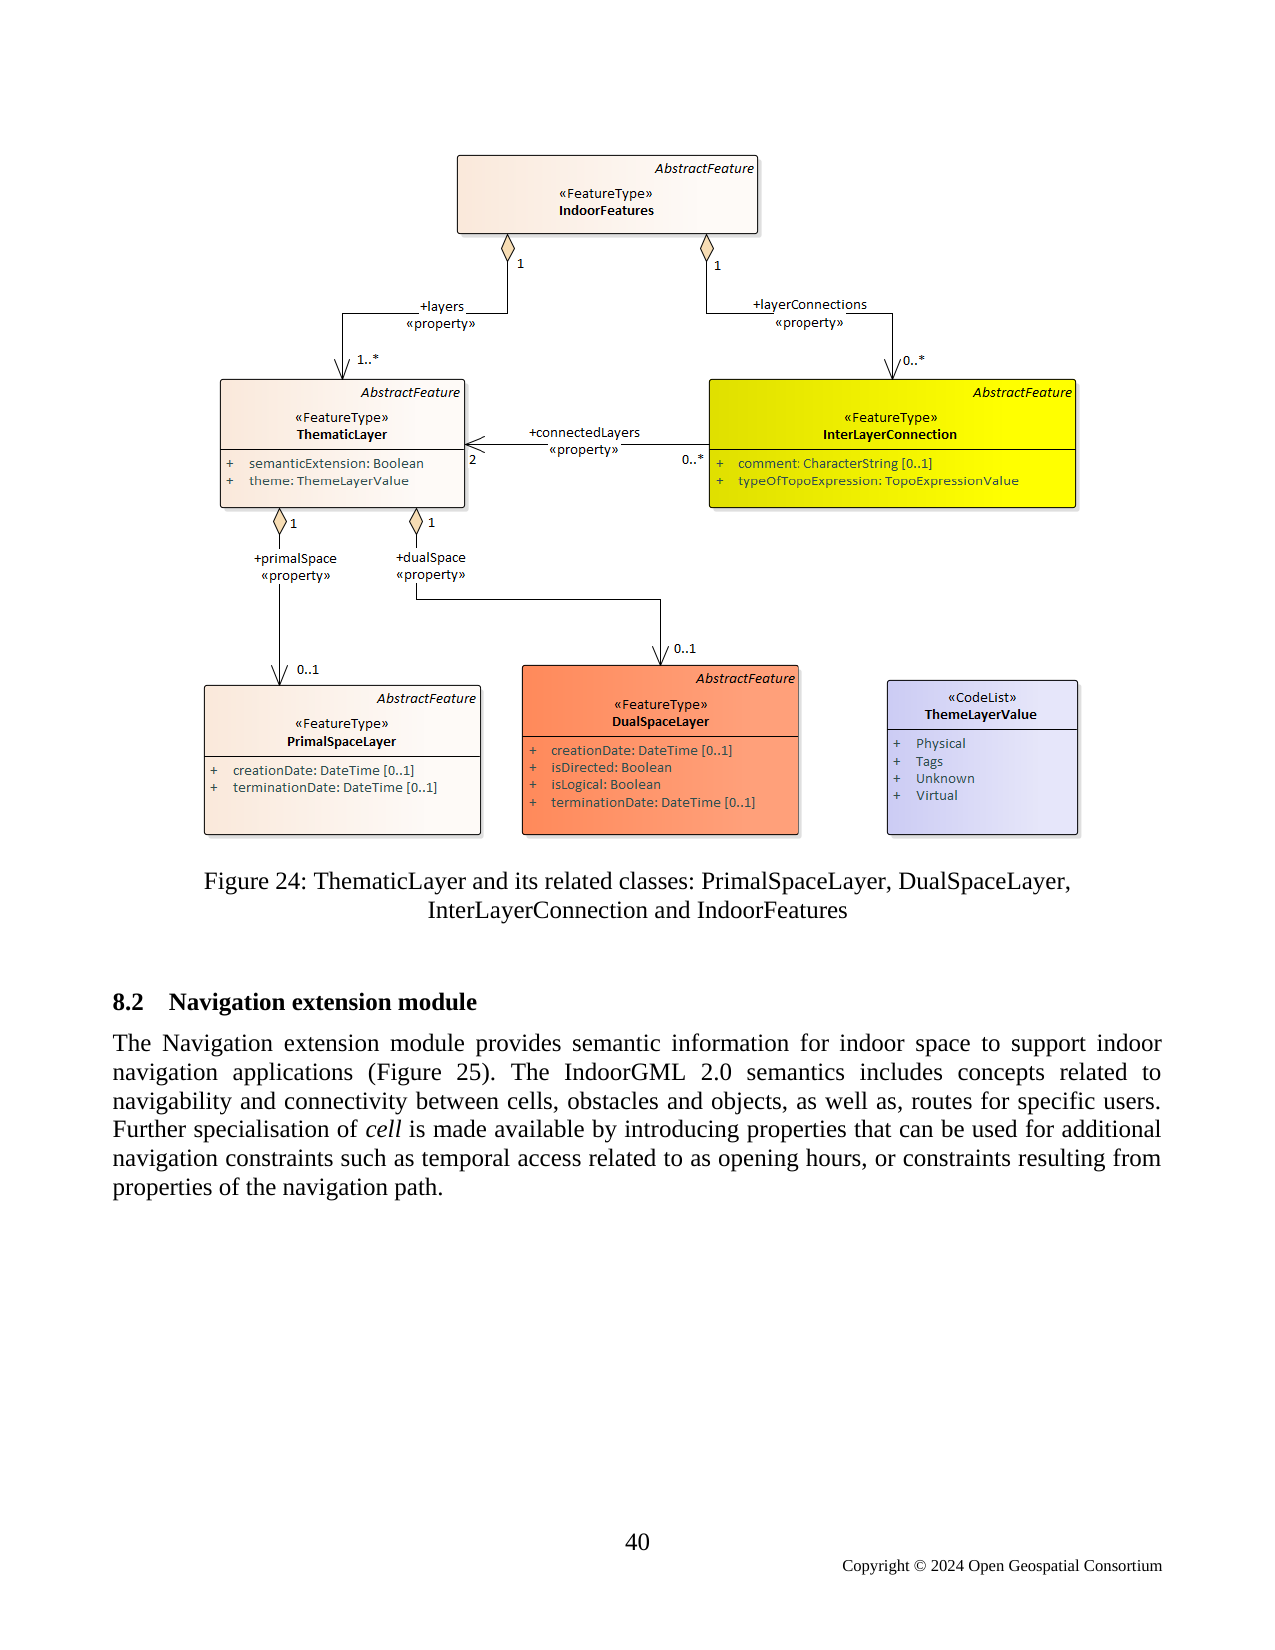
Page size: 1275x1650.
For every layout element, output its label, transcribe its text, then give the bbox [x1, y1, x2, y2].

picture [199, 150, 1082, 841]
text Figure 24: ThematicLayer and its related classes: PrimalSpaceLayer, DualSpaceLayer, InterLayerConnection and IndoorFeatures [112, 866, 1162, 923]
text The Navigation extension module provides semantic information for indoor space to support indoor navigation applications (Figure 25). The IndoorGML 2.0 semantics includes concepts related to navigability and connectivity between cells, obstacles and objects, as well as, routes for specific users. Further specialisation of cell is made available by introducing properties that can be used for additional navigation constraints such as temporal access related to as opening hours, or constraints resulting from properties of the navigation path. [112, 1028, 1162, 1201]
subtitle Navigation extension module [112, 990, 1162, 1016]
